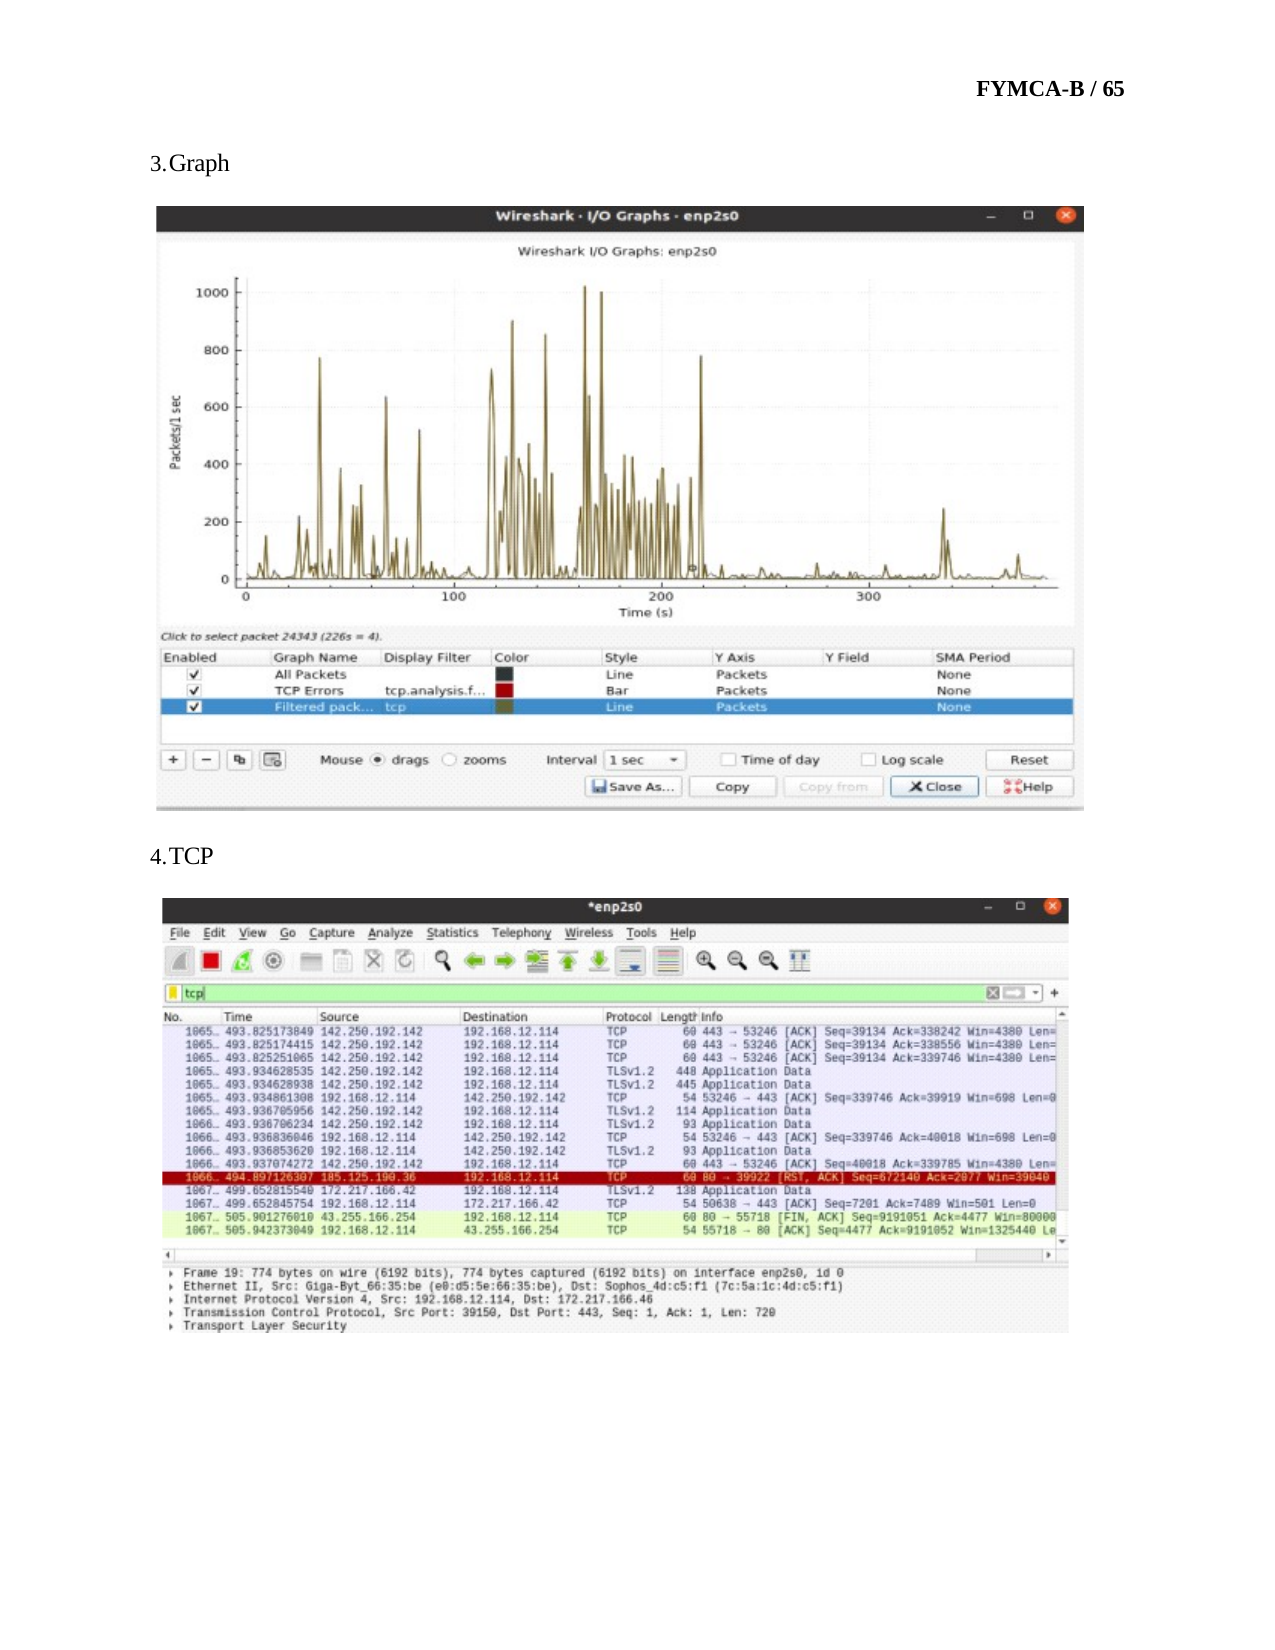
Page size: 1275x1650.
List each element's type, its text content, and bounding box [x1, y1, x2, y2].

list Graph [150, 148, 1104, 177]
picture [156, 206, 1084, 811]
list TCP [150, 841, 1104, 869]
picture [162, 898, 1069, 1333]
